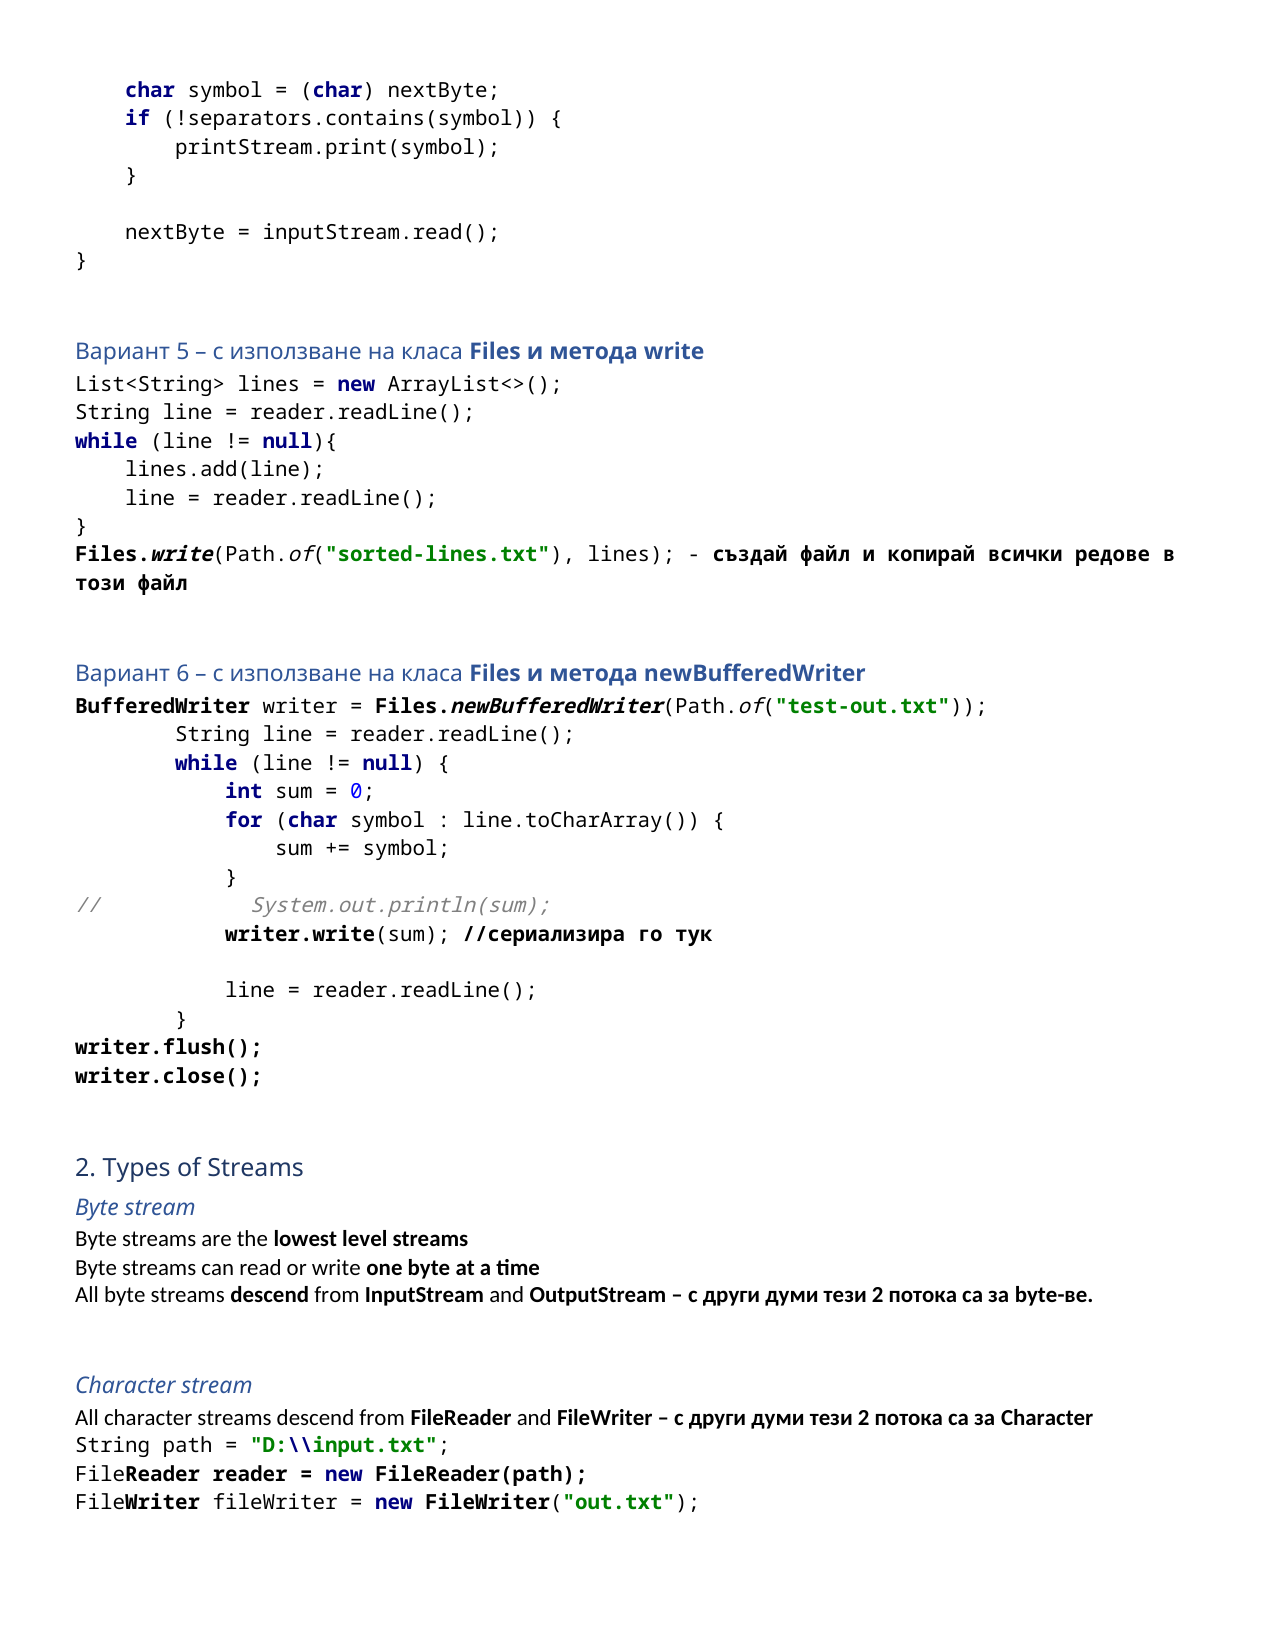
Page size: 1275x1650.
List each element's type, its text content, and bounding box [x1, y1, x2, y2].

text BufferedWriter writer = Files.newBufferedWriter(Path.of("test-out.txt")); String line = reader.readLine(); while (line != null) { int sum = 0; for (char symbol : line.toCharArray()) { sum += symbol; } // System.out.println(sum); writer.write(sum); //сериализира го тук line = reader.readLine(); } [75, 691, 1200, 1032]
subtitle Вариант 6 – с използване на класа Files и метода newBufferedWriter [75, 657, 1200, 689]
text Files.write(Path.of("sorted-lines.txt"), lines); - създай файл и копирай всички редове в този файл [75, 539, 1200, 596]
text String path = "D:\\input.txt"; FileReader reader = new FileReader(path); [75, 1431, 1200, 1487]
text Byte streams can read or write one byte at a time [75, 1253, 1200, 1281]
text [75, 75, 1200, 274]
subtitle Вариант 5 – с използване на класа Files и метода write [75, 335, 1200, 366]
text All character streams descend from FileReader and FileWriter – с други думи тези 2 потока са за Character [75, 1403, 1200, 1431]
text All byte streams descend from InputStream and OutputStream – с други думи тези 2 потока са за byte-ве. [75, 1281, 1200, 1309]
text List<String> lines = new ArrayList<>(); String line = reader.readLine(); while (line != null){ lines.add(line); line = reader.readLine(); } [75, 369, 1200, 539]
text Byte streams are the lowest level streams [75, 1224, 1200, 1253]
subtitle Character stream [75, 1369, 1200, 1400]
subtitle 2. Types of Streams [75, 1150, 1200, 1184]
text writer.flush(); writer.close(); [75, 1032, 1200, 1089]
subtitle Byte stream [75, 1191, 1200, 1222]
text FileWriter fileWriter = new FileWriter("out.txt"); [75, 1487, 1200, 1516]
